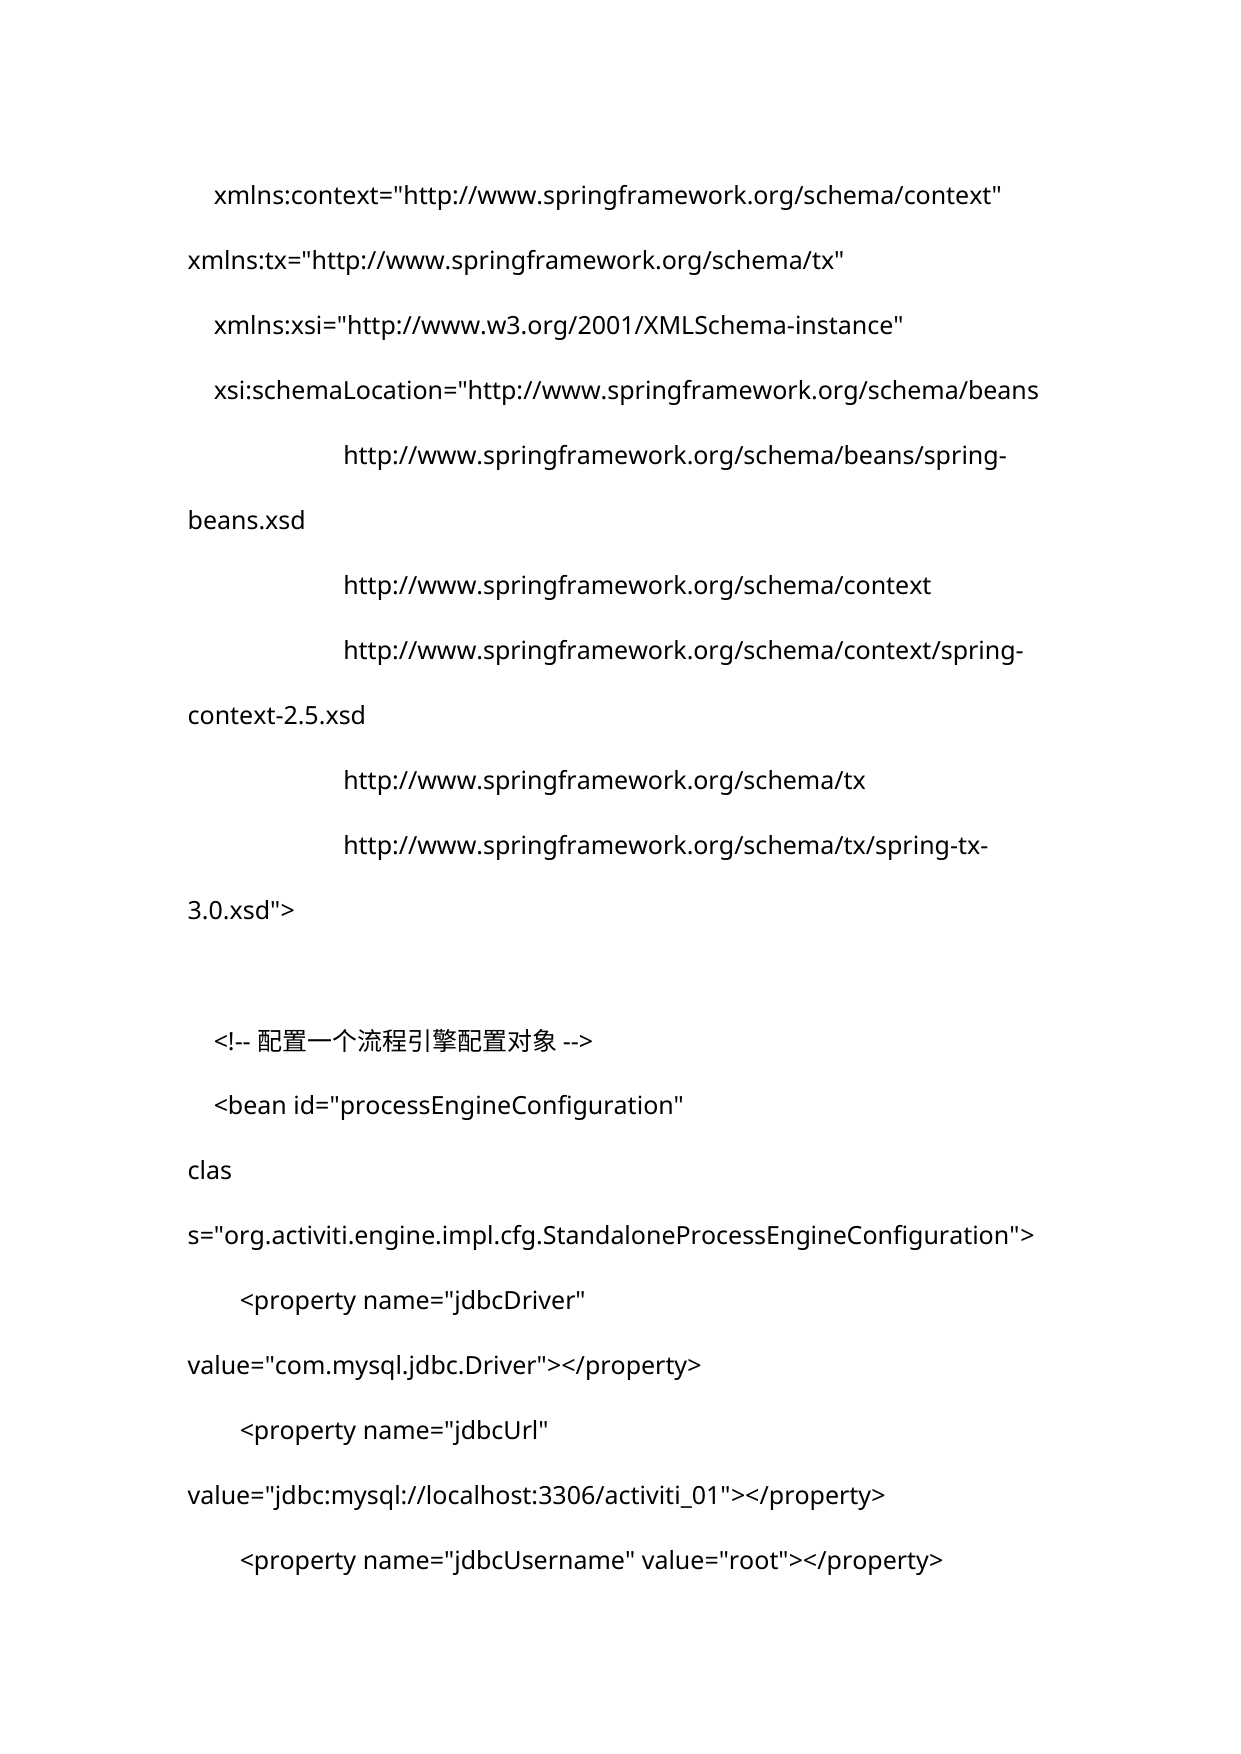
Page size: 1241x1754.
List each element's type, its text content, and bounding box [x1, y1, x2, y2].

text xmlns:context="http://www.springframework.org/schema/context" xmlns:tx="http://www.springframework.org/schema/tx" [187, 162, 1053, 292]
text http://www.springframework.org/schema/beans/spring-beans.xsd [187, 422, 1053, 552]
text xmlns:xsi="http://www.w3.org/2001/XMLSchema-instance" [187, 292, 1053, 357]
text xsi:schemaLocation="http://www.springframework.org/schema/beans [187, 357, 1053, 422]
text http://www.springframework.org/schema/tx [187, 747, 1053, 812]
text <bean id="processEngineConfiguration" class="org.activiti.engine.impl.cfg.StandaloneProcessEngineConfiguration"> [187, 1072, 1053, 1267]
text http://www.springframework.org/schema/context [187, 552, 1053, 617]
text <property name="jdbcUrl" value="jdbc:mysql://localhost:3306/activiti_01"></property> [187, 1397, 1053, 1527]
text <property name="jdbcUsername" value="root"></property> [187, 1527, 1053, 1592]
text http://www.springframework.org/schema/context/spring-context-2.5.xsd [187, 617, 1053, 747]
text <property name="jdbcDriver" value="com.mysql.jdbc.Driver"></property> [187, 1267, 1053, 1397]
text <!-- 配置一个流程引擎配置对象 --> [187, 1007, 1053, 1072]
text http://www.springframework.org/schema/tx/spring-tx-3.0.xsd"> [187, 812, 1053, 942]
